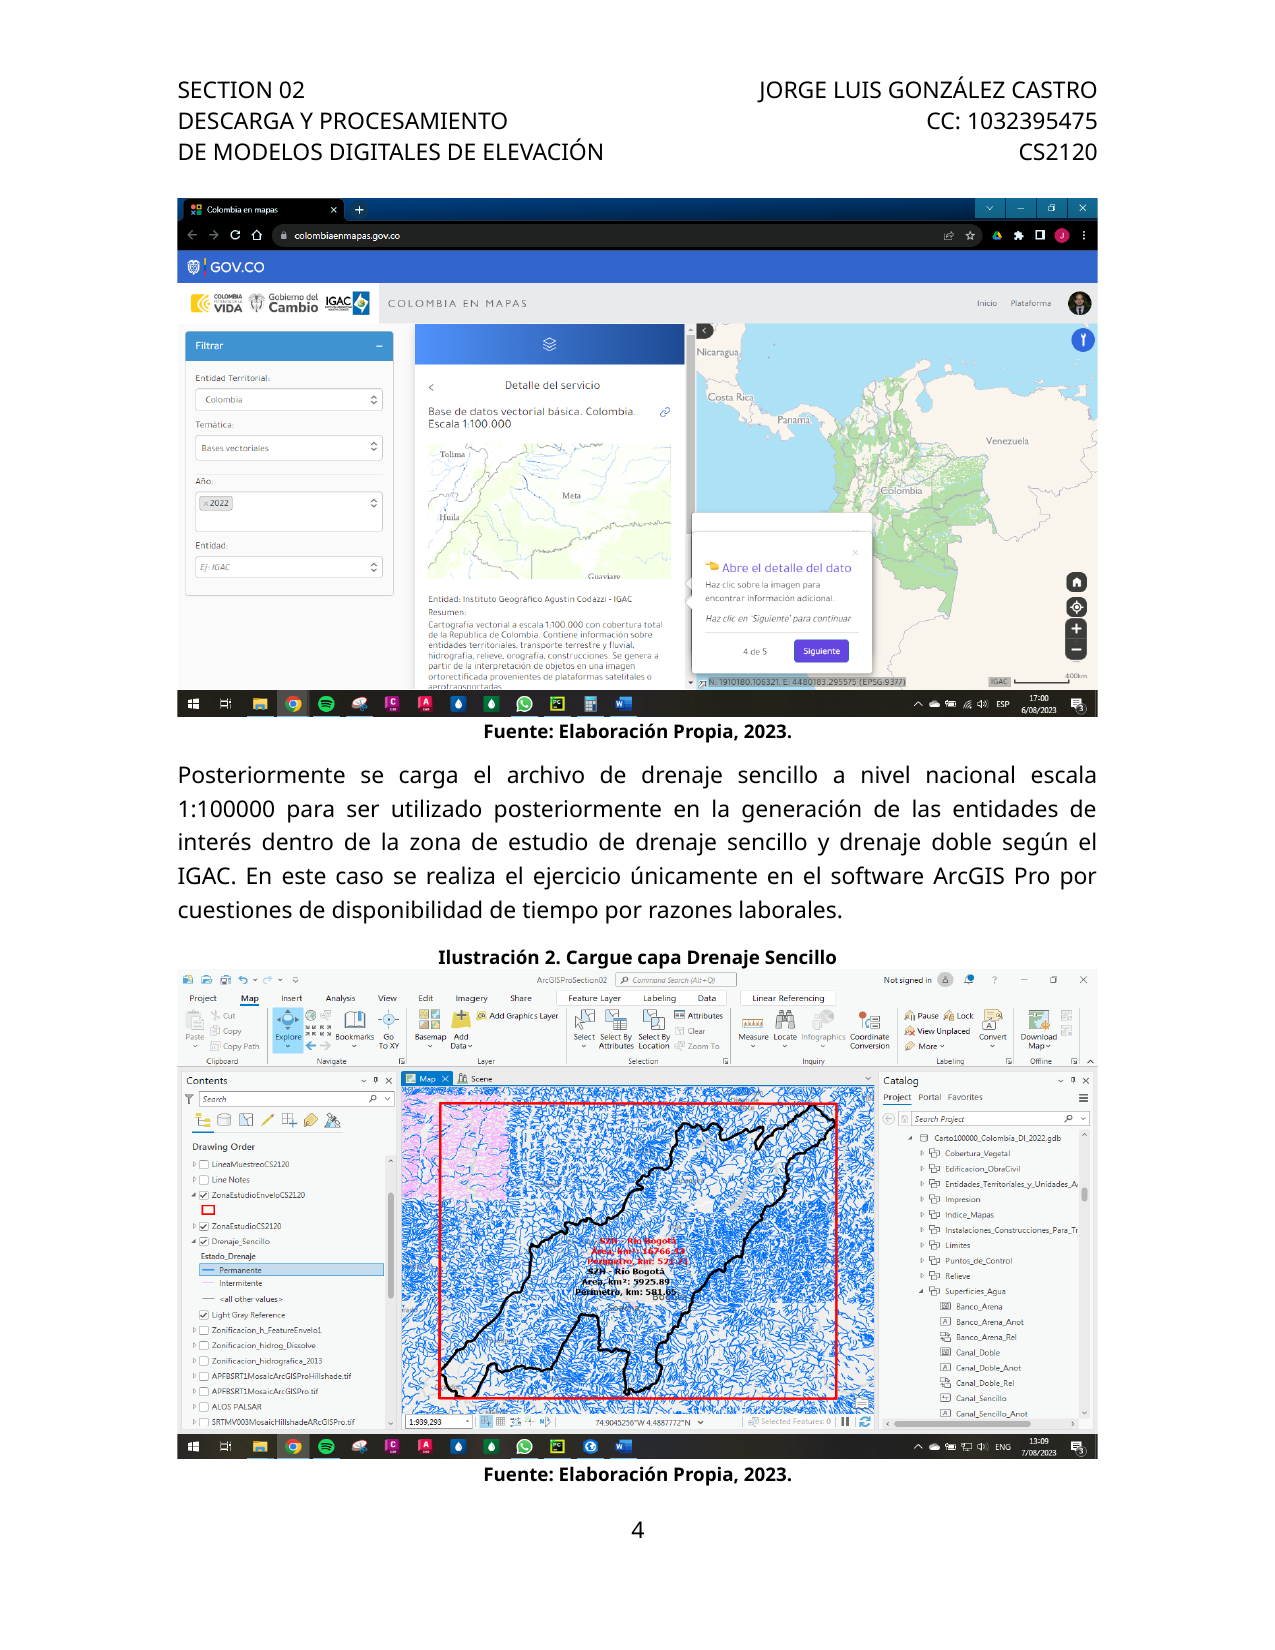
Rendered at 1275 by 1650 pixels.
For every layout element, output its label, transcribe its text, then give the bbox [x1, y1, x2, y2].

text Fuente: Elaboración Propia, 2023. [177, 719, 1098, 744]
picture [177, 969, 1098, 1459]
text Fuente: Elaboración Propia, 2023. [177, 1461, 1098, 1487]
picture [177, 198, 1098, 717]
text Posteriormente se carga el archivo de drenaje sencillo a nivel nacional escala 1:100000 para ser utilizado posteriormente en la generación de las entidades de interés dentro de la zona de estudio de drenaje sencillo y drenaje doble según el IGAC. En este caso se realiza el ejercicio únicamente en el software ArcGIS Pro por cuestiones de disponibilidad de tiempo por razones laborales. [177, 759, 1098, 925]
